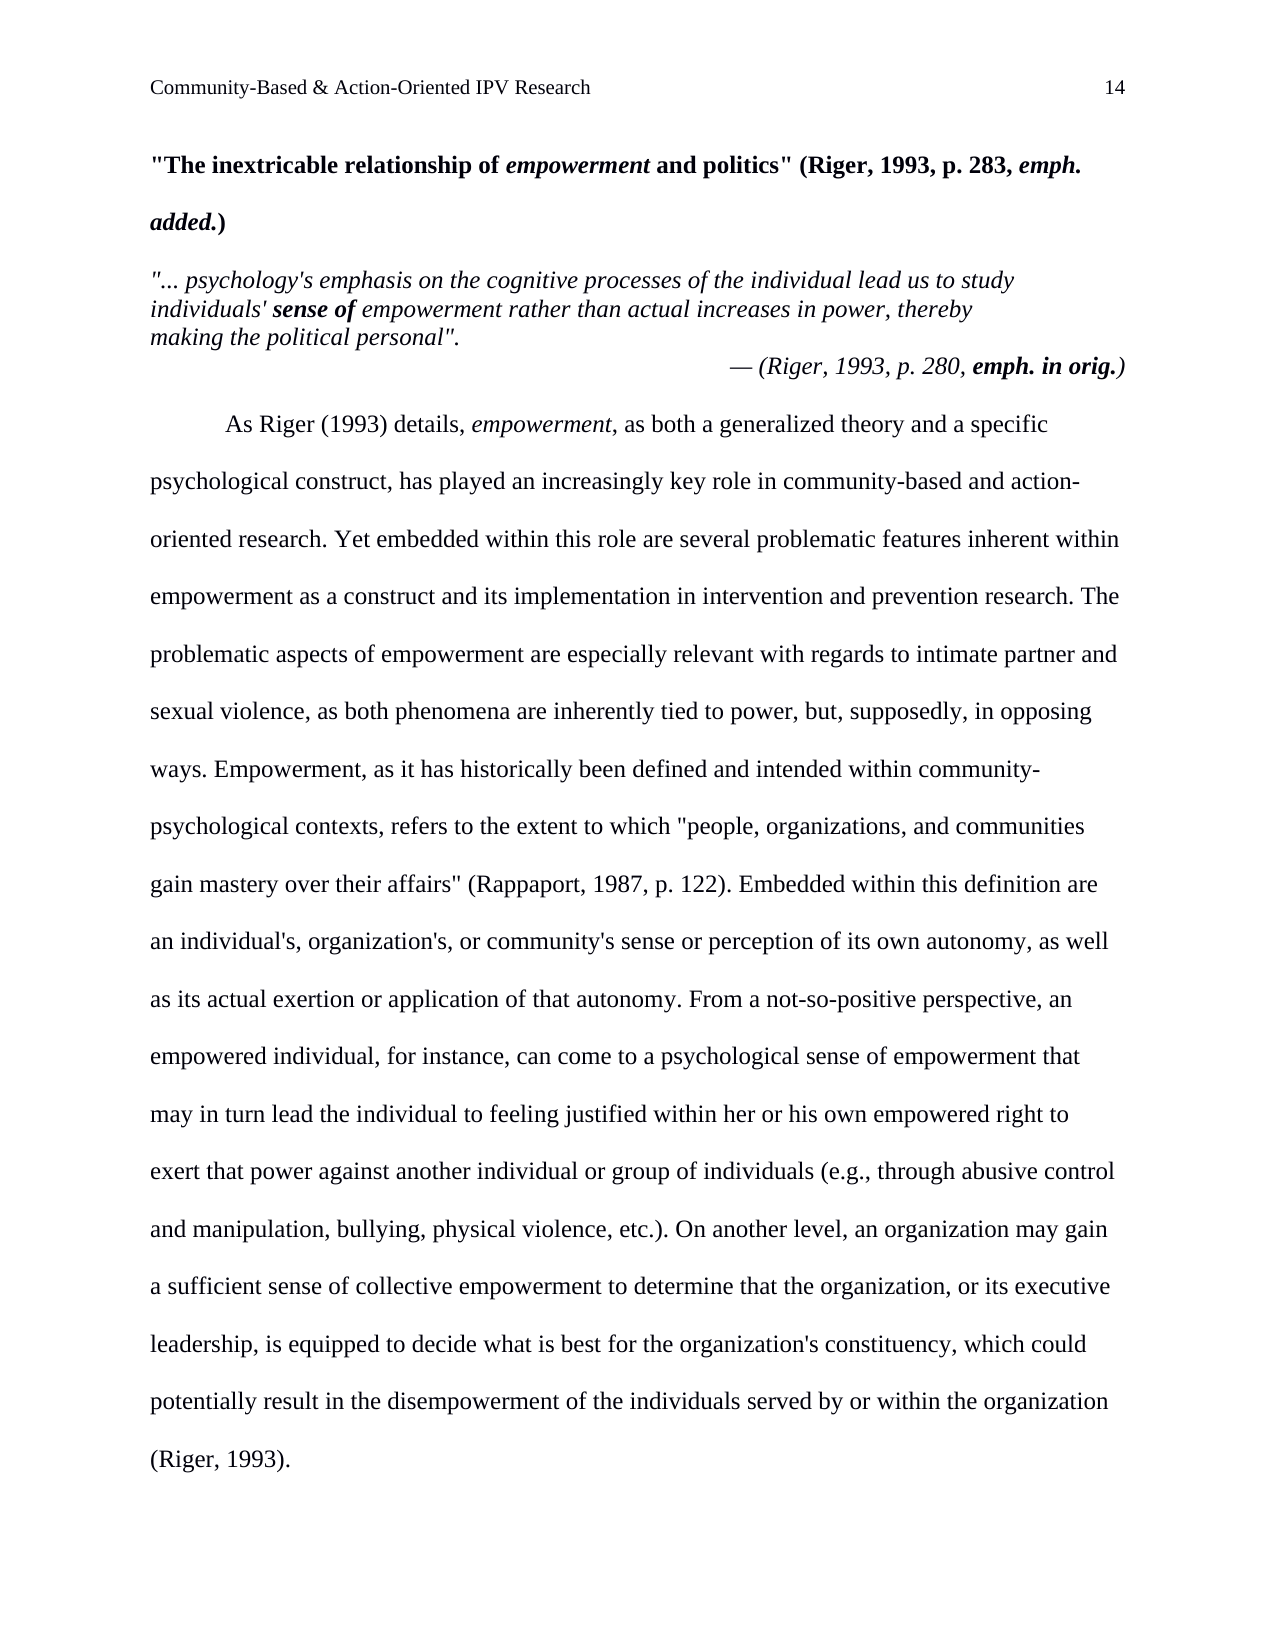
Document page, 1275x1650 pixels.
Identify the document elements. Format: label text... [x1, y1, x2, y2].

subtitle "The inextricable relationship of empowerment and politics" (Riger, 1993, p. 283, emph. added.) [150, 150, 1125, 236]
text As Riger (1993) details, empowerment, as both a generalized theory and a specific psychological construct, has played an increasingly key role in community-based and action-oriented research. Yet embedded within this role are several problematic features inherent within empowerment as a construct and its implementation in intervention and prevention research. The problematic aspects of empowerment are especially relevant with regards to intimate partner and sexual violence, as both phenomena are inherently tied to power, but, supposedly, in opposing ways. Empowerment, as it has historically been defined and intended within community-psychological contexts, refers to the extent to which "people, organizations, and communities gain mastery over their affairs" (Rappaport, 1987, p. 122). Embedded within this definition are an individual's, organization's, or community's sense or perception of its own autonomy, as well as its actual exertion or application of that autonomy. From a not-so-positive perspective, an empowered individual, for instance, can come to a psychological sense of empowerment that may in turn lead the individual to feeling justified within her or his own empowered right to exert that power against another individual or group of individuals (e.g., through abusive control and manipulation, bullying, physical violence, etc.). On another level, an organization may gain a sufficient sense of collective empowerment to determine that the organization, or its executive leadership, is equipped to decide what is best for the organization's constituency, which could potentially result in the disempowerment of the individuals served by or within the organization (Riger, 1993). [150, 409, 1125, 1472]
text — (Riger, 1993, p. 280, emph. in orig.) [225, 351, 1125, 380]
text "... psychology's emphasis on the cognitive processes of the individual lead us to study individuals' sense of empowerment rather than actual increases in power, thereby making the political personal". [150, 265, 1050, 351]
